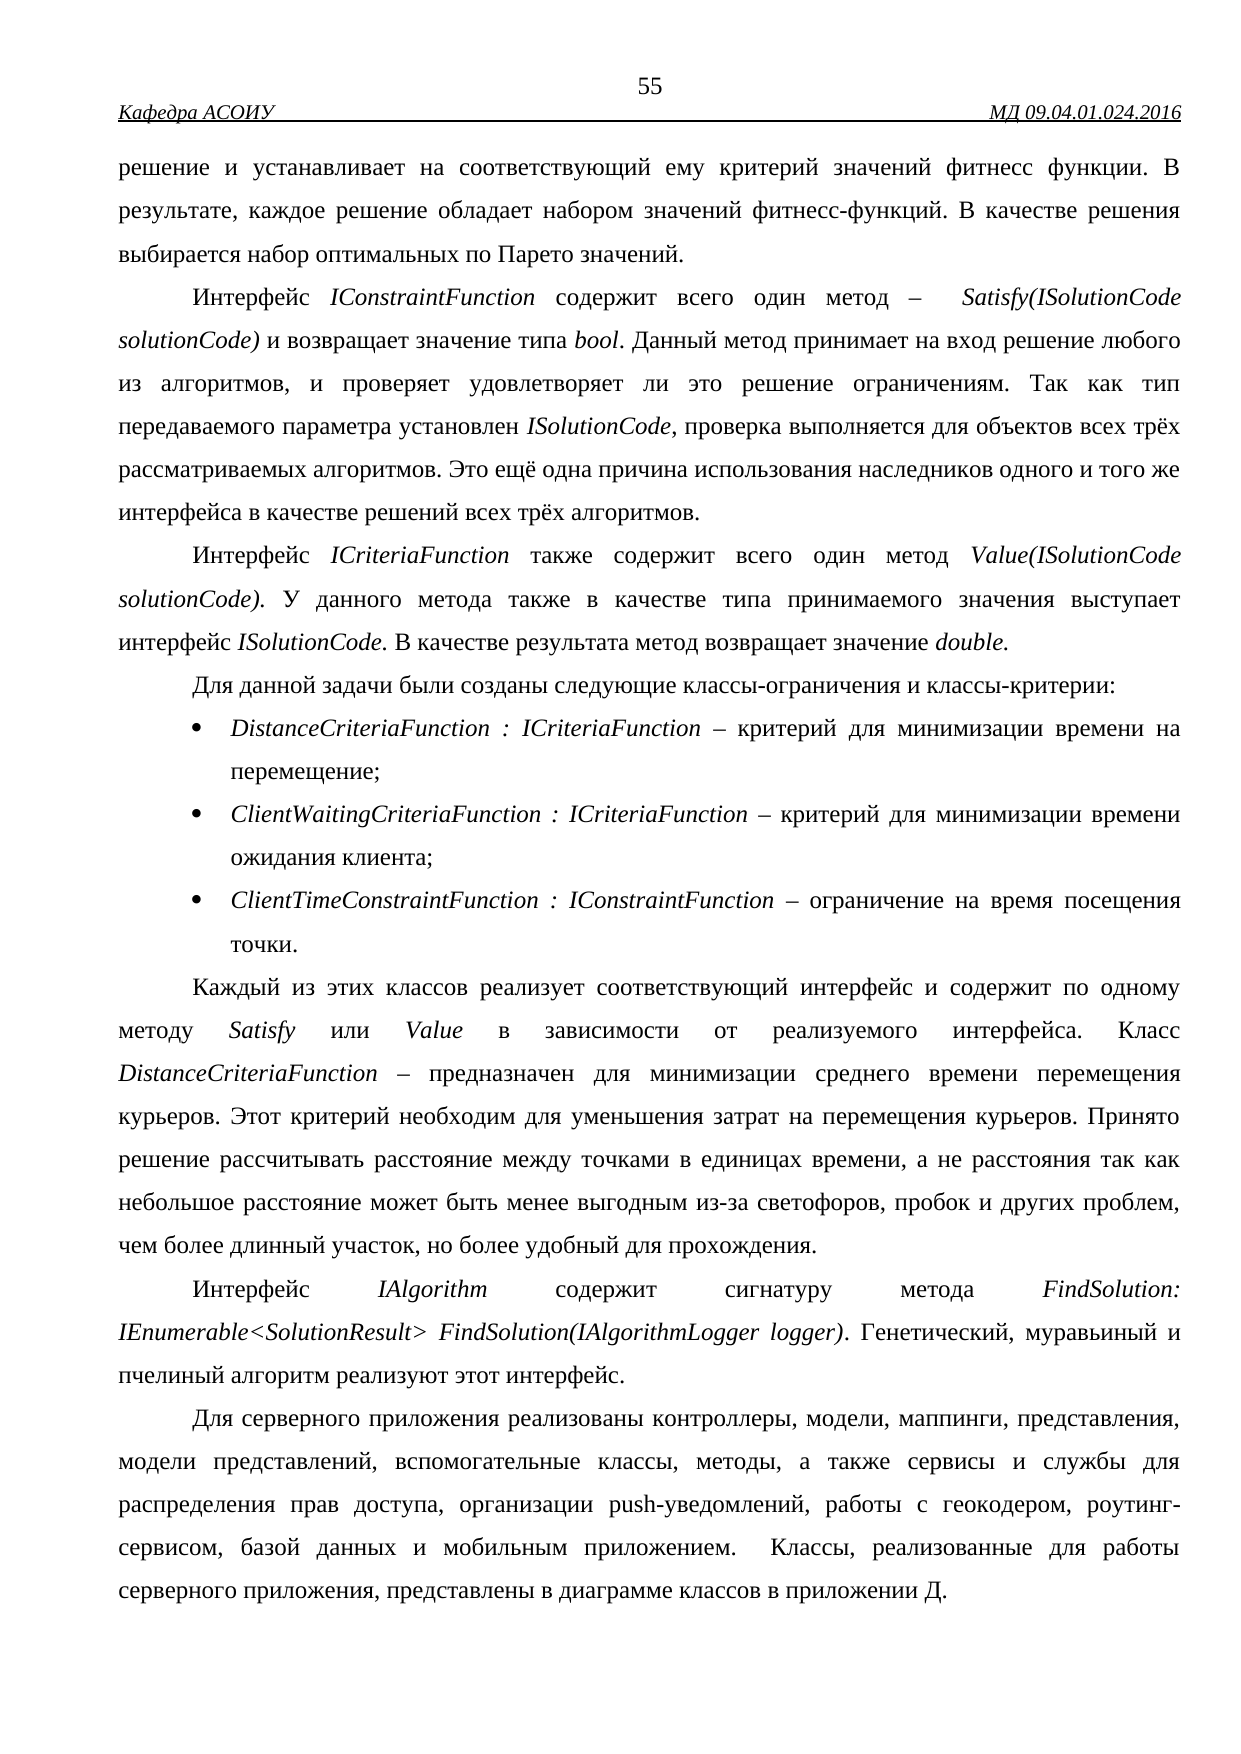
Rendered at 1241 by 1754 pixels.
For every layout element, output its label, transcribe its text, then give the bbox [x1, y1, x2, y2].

list ClientWaitingCriteriaFunction : ICriteriaFunction – критерий для минимизации времени ожидания клиента; [192, 799, 1181, 871]
text Каждый из этих классов реализует соответствующий интерфейс и содержит по одному методу Satisfy или Value в зависимости от реализуемого интерфейса. Класс DistanceCriteriaFunction – предназначен для минимизации среднего времени перемещения курьеров. Этот критерий необходим для уменьшения затрат на перемещения курьеров. Принято решение рассчитывать расстояние между точками в единицах времени, а не расстояния так как небольшое расстояние может быть менее выгодным из-за светофоров, пробок и других проблем, чем более длинный участок, но более удобный для прохождения. [118, 972, 1181, 1259]
text Для данной задачи были созданы следующие классы-ограничения и классы-критерии: [118, 670, 1181, 699]
list ClientTimeConstraintFunction : IConstraintFunction – ограничение на время посещения точки. [192, 886, 1181, 957]
text Интерфейс IConstraintFunction содержит всего один метод – Satisfy(ISolutionCode solutionCode) и возвращает значение типа bool. Данный метод принимает на вход решение любого из алгоритмов, и проверяет удовлетворяет ли это решение ограничениям. Так как тип передаваемого параметра установлен ISolutionCode, проверка выполняется для объектов всех трёх рассматриваемых алгоритмов. Это ещё одна причина использования наследников одного и того же интерфейса в качестве решений всех трёх алгоритмов. [118, 282, 1181, 526]
list DistanceCriteriaFunction : ICriteriaFunction – критерий для минимизации времени на перемещение; [192, 713, 1181, 785]
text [118, 152, 1181, 267]
text Для серверного приложения реализованы контроллеры, модели, маппинги, представления, модели представлений, вспомогательные классы, методы, а также сервисы и службы для распределения прав доступа, организации push-уведомлений, работы с геокодером, роутинг-сервисом, базой данных и мобильным приложением. Классы, реализованные для работы серверного приложения, представлены в диаграмме классов в приложении Д. [118, 1403, 1181, 1604]
text Интерфейс ICriteriaFunction также содержит всего один метод Value(ISolutionCode solutionCode). У данного метода также в качестве типа принимаемого значения выступает интерфейс ISolutionCode. В качестве результата метод возвращает значение double. [118, 541, 1181, 656]
text Интерфейс IAlgorithm содержит сигнатуру метода FindSolution: IEnumerable<SolutionResult> FindSolution(IAlgorithmLogger logger). Генетический, муравьиный и пчелиный алгоритм реализуют этот интерфейс. [118, 1274, 1181, 1389]
